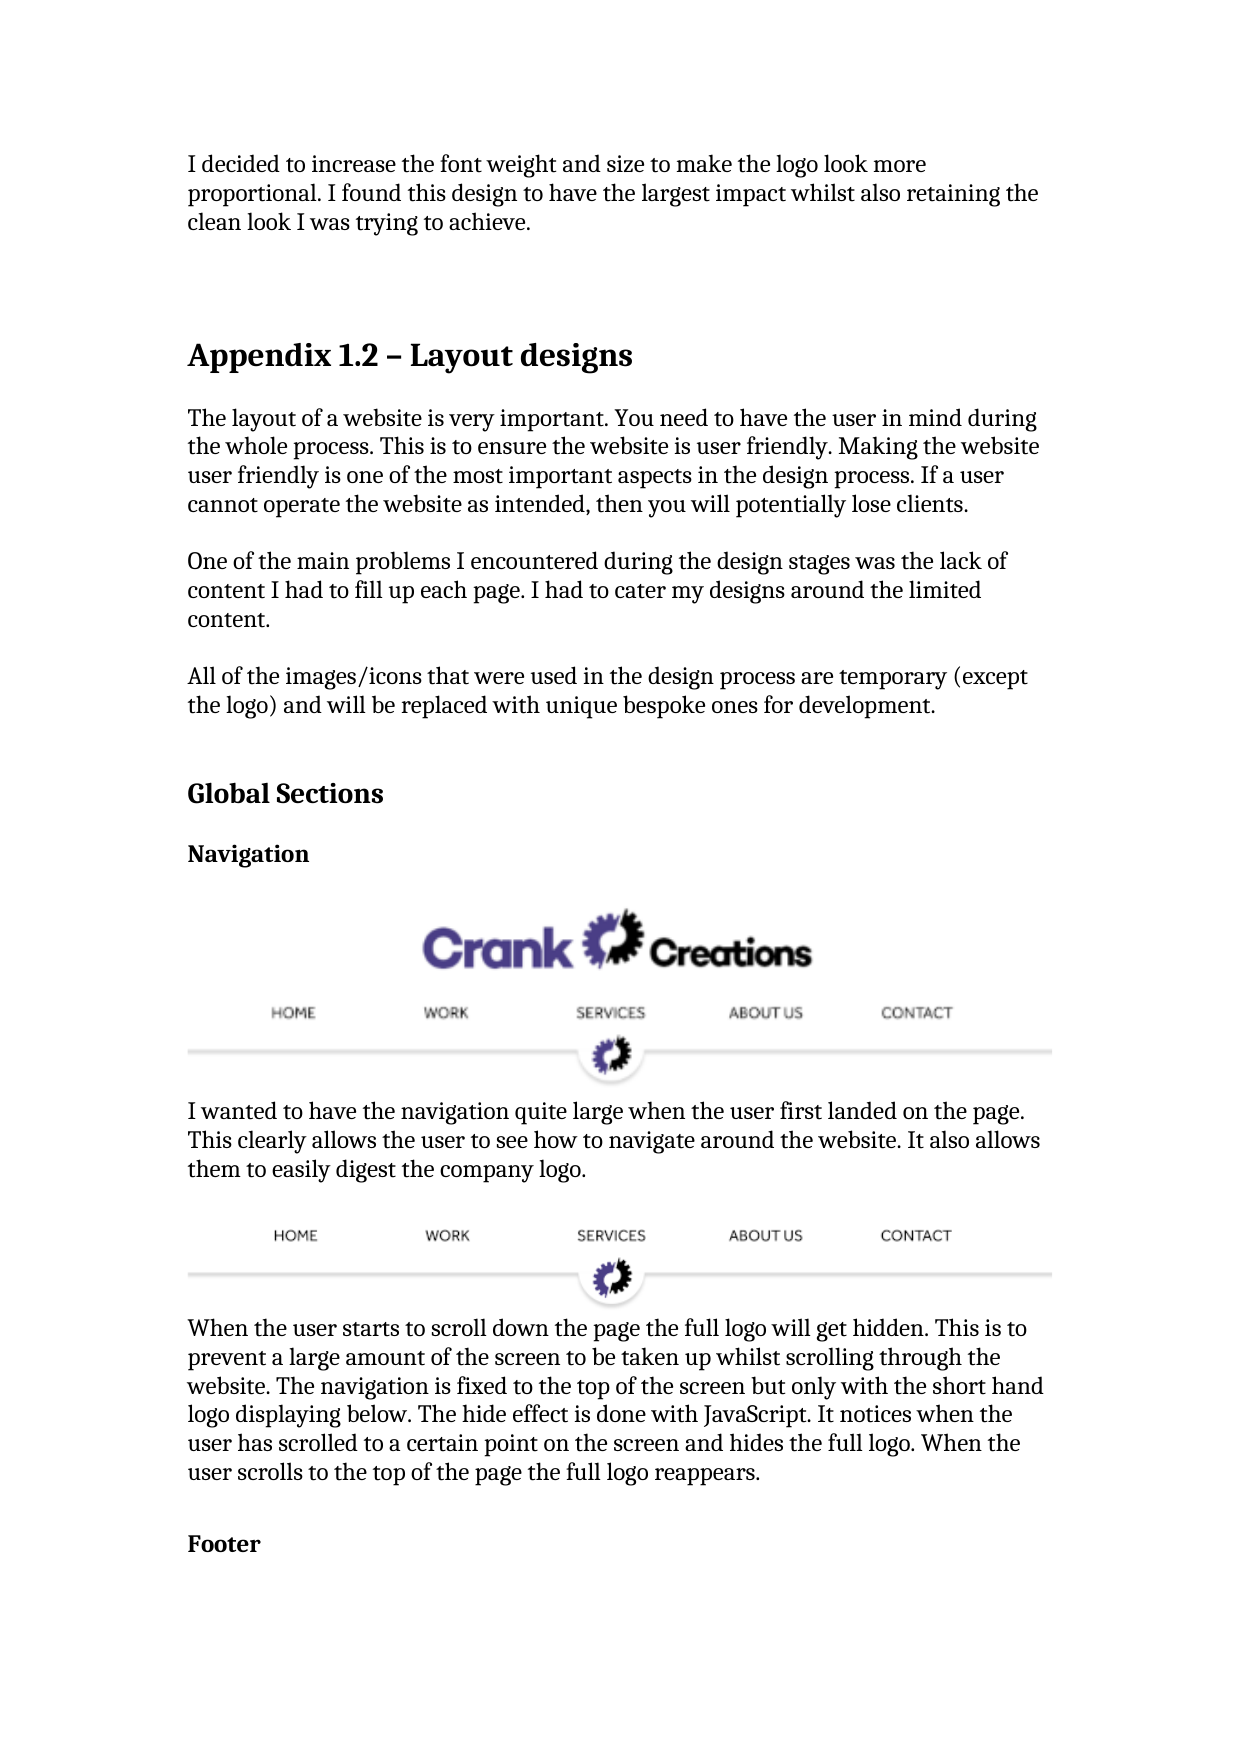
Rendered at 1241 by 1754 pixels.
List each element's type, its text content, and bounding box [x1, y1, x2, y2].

text Navigation [187, 839, 1053, 868]
text All of the images/icons that were used in the design process are temporary (except the logo) and will be replaced with unique bespoke ones for development. [187, 662, 1053, 720]
text Footer [187, 1530, 1053, 1558]
text The layout of a website is very important. You need to have the user in mind during the whole process. This is to ensure the website is user friendly. Making the website user friendly is one of the most important aspects in the design process. If a user cannot operate the website as intended, then you will potentially lose clients. [187, 403, 1053, 547]
text One of the main problems I encountered during the design stages was the lack of content I had to fill up each page. I had to cater my designs around the limited content. [187, 547, 1053, 633]
picture [187, 897, 1053, 1097]
picture [187, 1212, 1053, 1315]
text When the user starts to scroll down the page the full logo will get hidden. This is to prevent a large amount of the screen to be taken up whilst scrolling through the website. The navigation is fixed to the top of the screen but only with the short hand logo displaying below. The hide effect is done with JavaScript. It notices when the user has scrolled to a certain point on the screen and hides the full logo. When the user scrolls to the top of the page the full logo reappears. [187, 1315, 1053, 1487]
text I wanted to have the navigation quite large when the user first landed on the page. This clearly allows the user to see how to navigate around the website. It also allows them to easily digest the company logo. [187, 1097, 1053, 1183]
subtitle Appendix 1.2 – Layout designs [187, 336, 1053, 375]
text I decided to increase the font weight and size to make the logo look more proportional. I found this design to have the largest impact whilst also retaining the clean look I was trying to achieve. [187, 150, 1053, 236]
text Global Sections [187, 777, 1053, 811]
